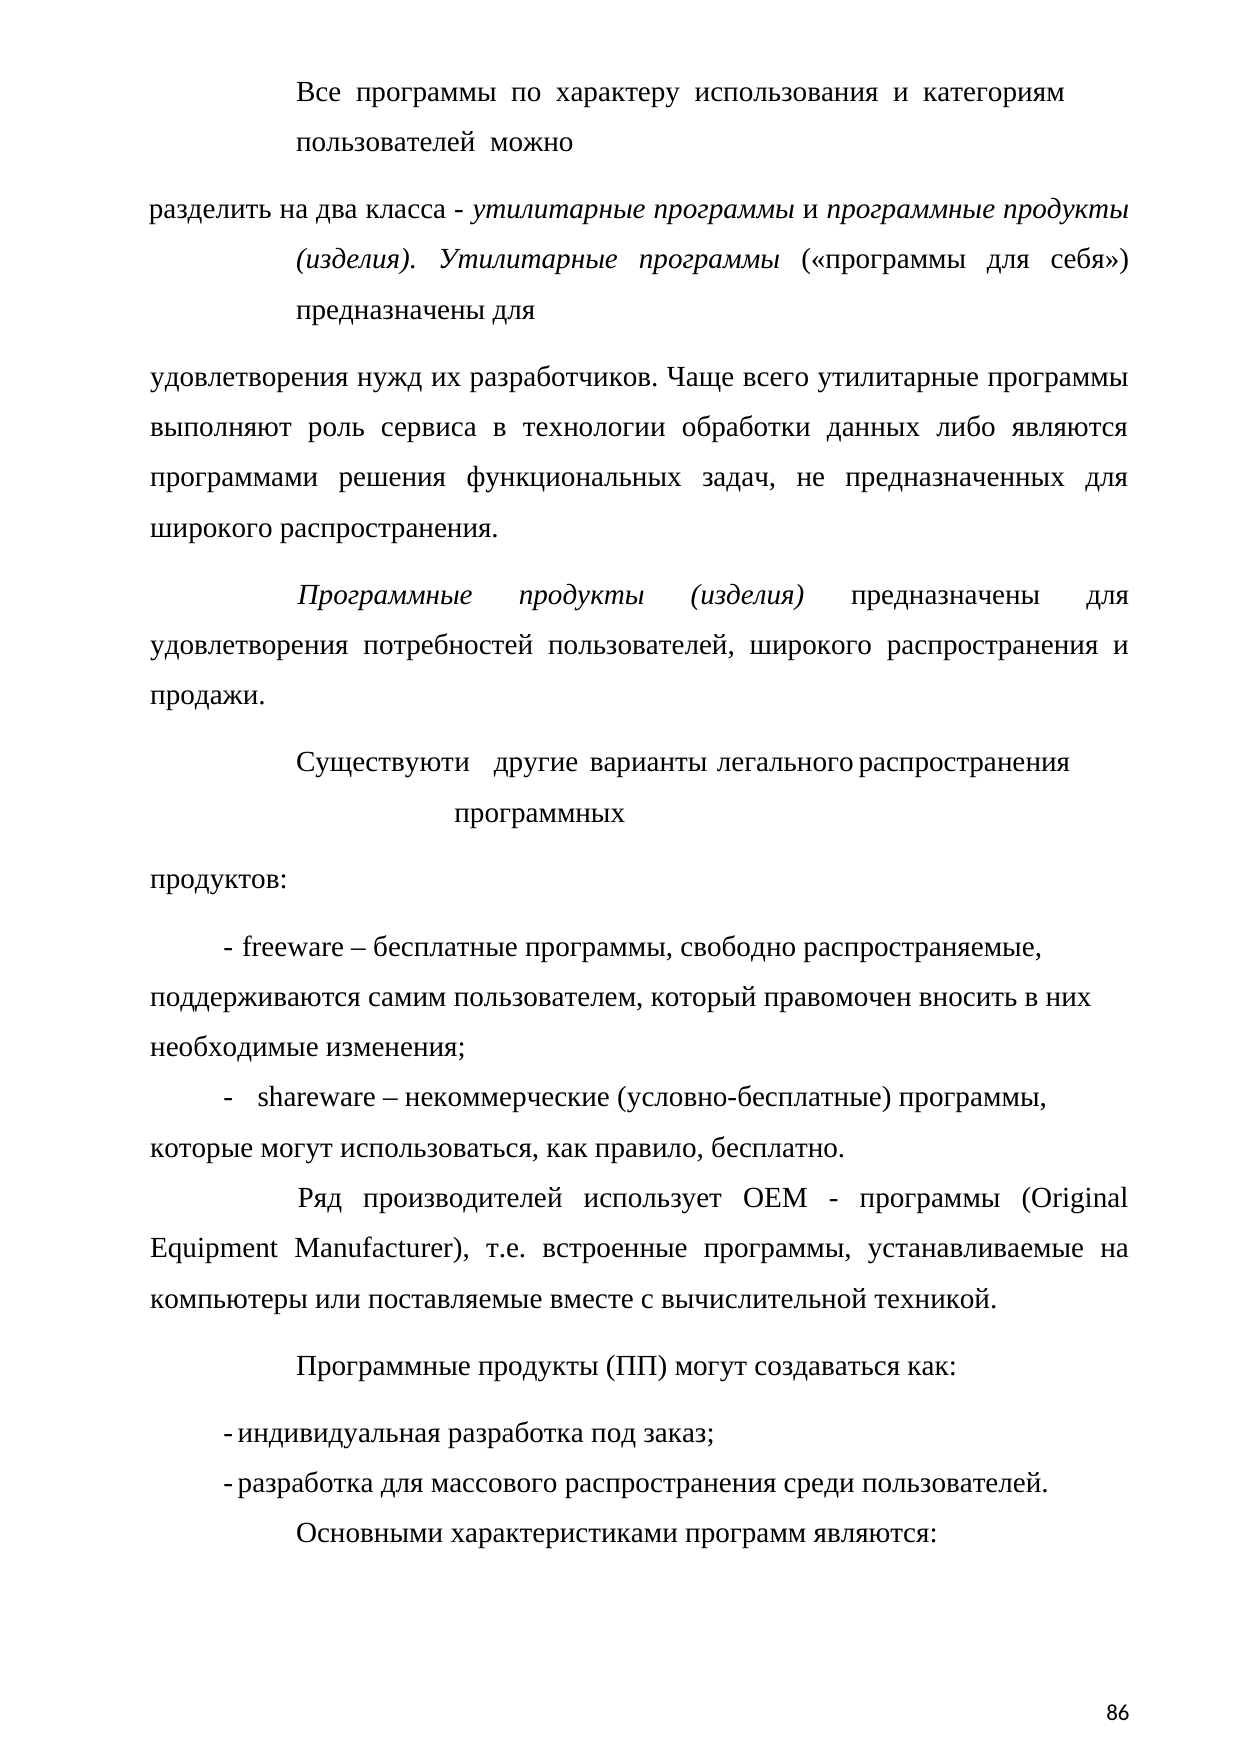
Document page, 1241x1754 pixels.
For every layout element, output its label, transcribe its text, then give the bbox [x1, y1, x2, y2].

text разделить на два класса - утилитарные программы и программные продукты (изделия). Утилитарные программы («программы для себя») предназначены для [148, 191, 1129, 325]
text Основными характеристиками программ являются: [296, 1515, 1129, 1549]
text Все программы по характеру использования и категориям пользователей можно [296, 74, 1129, 158]
text Ряд производителей использует ОЕМ - программы (Original Equipment Manufacturer), т.е. встроенные программы, устанавливаемые на компьютеры или поставляемые вместе с вычислительной техникой. [150, 1180, 1129, 1314]
text Программные продукты (ПП) могут создаваться как: [296, 1348, 1129, 1381]
text Программные продукты (изделия) предназначены для удовлетворения потребностей пользователей, широкого распространения и продажи. [150, 577, 1129, 711]
list freeware – бесплатные программы, свободно распространяемые, поддерживаются самим пользователем, который правомочен вносить в них необходимые изменения; [150, 929, 1129, 1063]
list индивидуальная разработка под заказ; [223, 1415, 1129, 1448]
list разработка для массового распространения среди пользователей. [223, 1465, 1129, 1499]
text удовлетворения нужд их разработчиков. Чаще всего утилитарные программы выполняют роль сервиса в технологии обработки данных либо являются программами решения функциональных задач, не предназначенных для широкого распространения. [150, 359, 1129, 543]
text Существуют и другие варианты легального распространения программных [296, 744, 1129, 828]
list shareware – некоммерческие (условно-бесплатные) программы, которые могут использоваться, как правило, бесплатно. [150, 1079, 1129, 1163]
text продуктов: [150, 862, 1129, 895]
